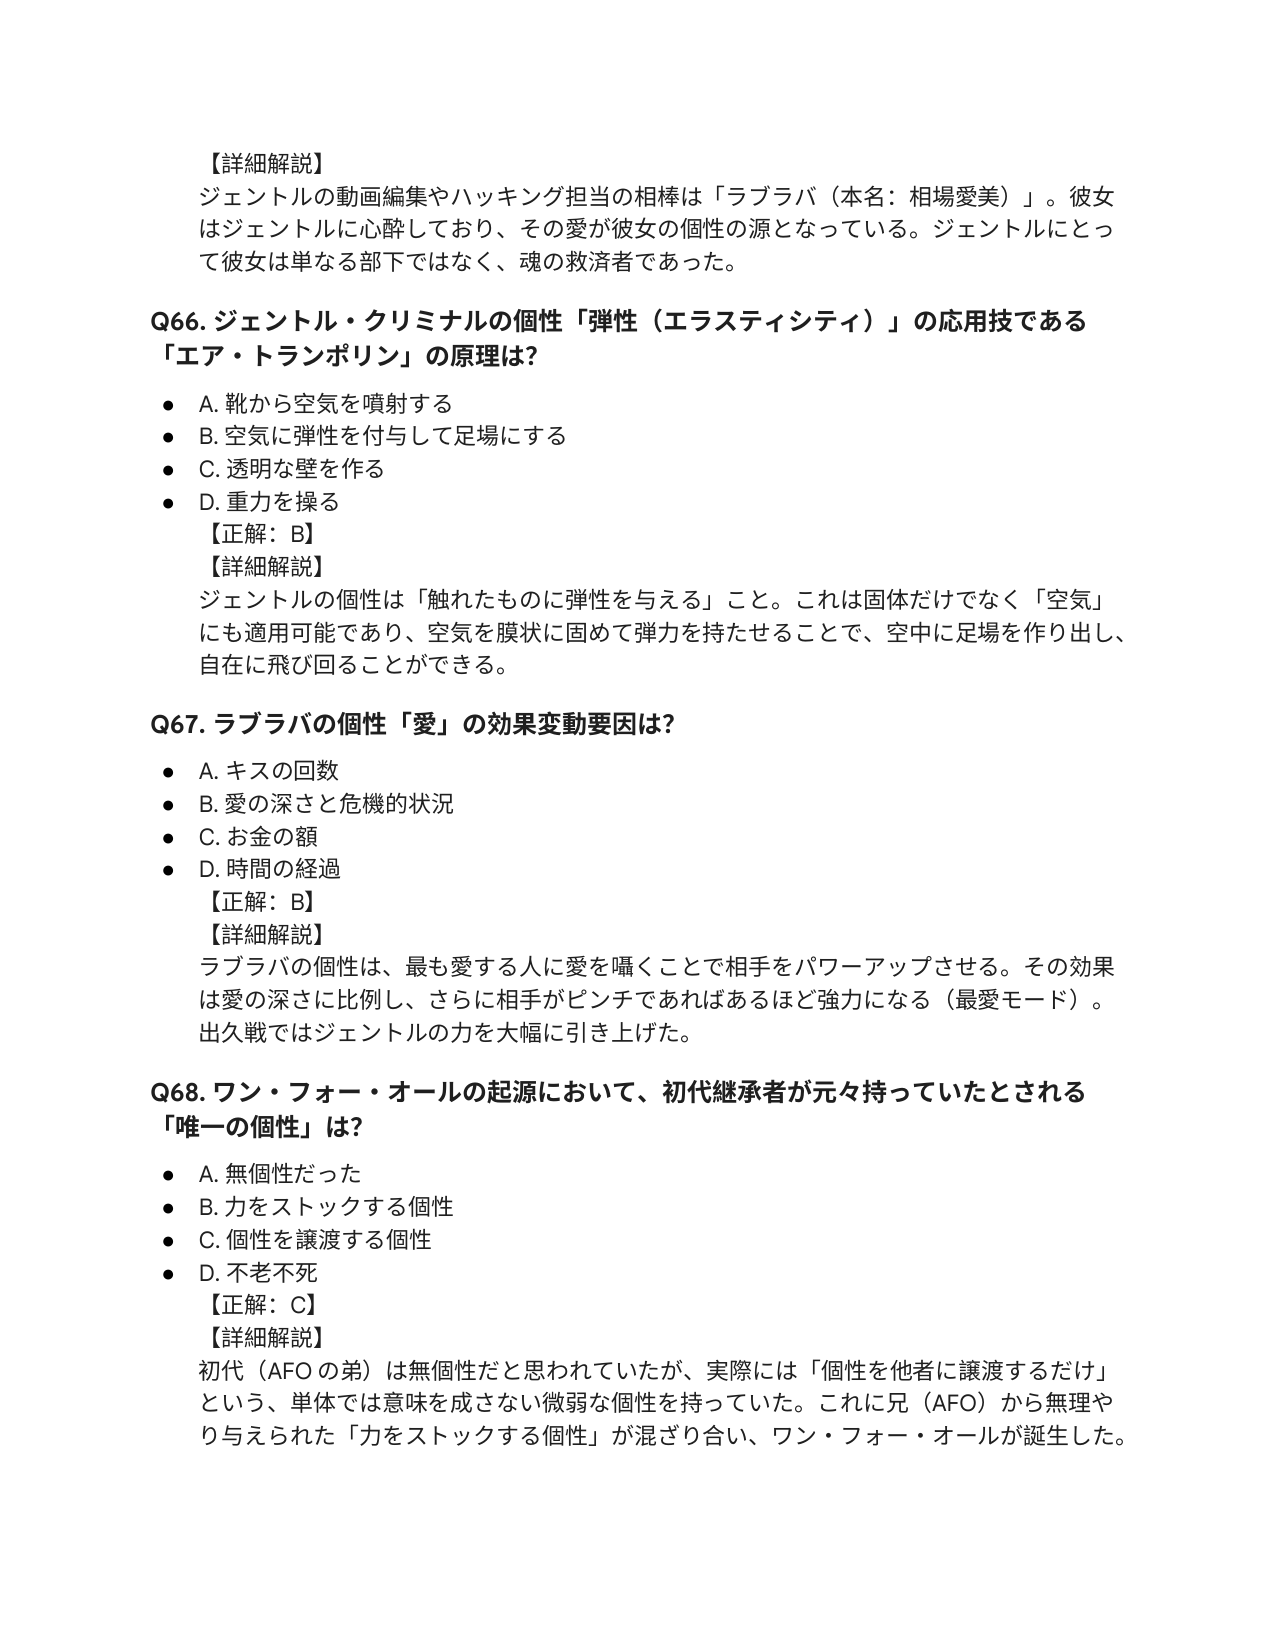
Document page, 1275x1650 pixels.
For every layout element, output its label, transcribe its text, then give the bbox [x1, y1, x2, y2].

list B. 愛の深さと危機的状況 [161, 790, 1125, 819]
list D. 重力を操る 【正解：B】 【詳細解説】 ジェントルの個性は「触れたものに弾性を与える」こと。これは固体だけでなく「空気」にも適用可能であり、空気を膜状に固めて弾力を持たせることで、空中に足場を作り出し、自在に飛び回ることができる。 [161, 488, 1125, 680]
subtitle Q67. ラブラバの個性「愛」の効果変動要因は？ [150, 709, 1125, 741]
list B. 力をストックする個性 [161, 1193, 1125, 1222]
list B. 空気に弾性を付与して足場にする [161, 422, 1125, 451]
list A. 靴から空気を噴射する [161, 390, 1125, 418]
list C. 透明な壁を作る [161, 455, 1125, 484]
list D. 不老不死 【正解：C】 【詳細解説】 初代（AFOの弟）は無個性だと思われていたが、実際には「個性を他者に譲渡するだけ」という、単体では意味を成さない微弱な個性を持っていた。これに兄（AFO）から無理やり与えられた「力をストックする個性」が混ざり合い、ワン・フォー・オールが誕生した。 [161, 1259, 1125, 1451]
list C. 個性を譲渡する個性 [161, 1226, 1125, 1255]
subtitle Q68. ワン・フォー・オールの起源において、初代継承者が元々持っていたとされる「唯一の個性」は？ [150, 1077, 1125, 1144]
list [161, 150, 1125, 277]
list A. キスの回数 [161, 757, 1125, 786]
list A. 無個性だった [161, 1161, 1125, 1189]
list D. 時間の経過 【正解：B】 【詳細解説】 ラブラバの個性は、最も愛する人に愛を囁くことで相手をパワーアップさせる。その効果は愛の深さに比例し、さらに相手がピンチであればあるほど強力になる（最愛モード）。出久戦ではジェントルの力を大幅に引き上げた。 [161, 856, 1125, 1048]
list C. お金の額 [161, 823, 1125, 852]
subtitle Q66. ジェントル・クリミナルの個性「弾性（エラスティシティ）」の応用技である「エア・トランポリン」の原理は？ [150, 306, 1125, 373]
